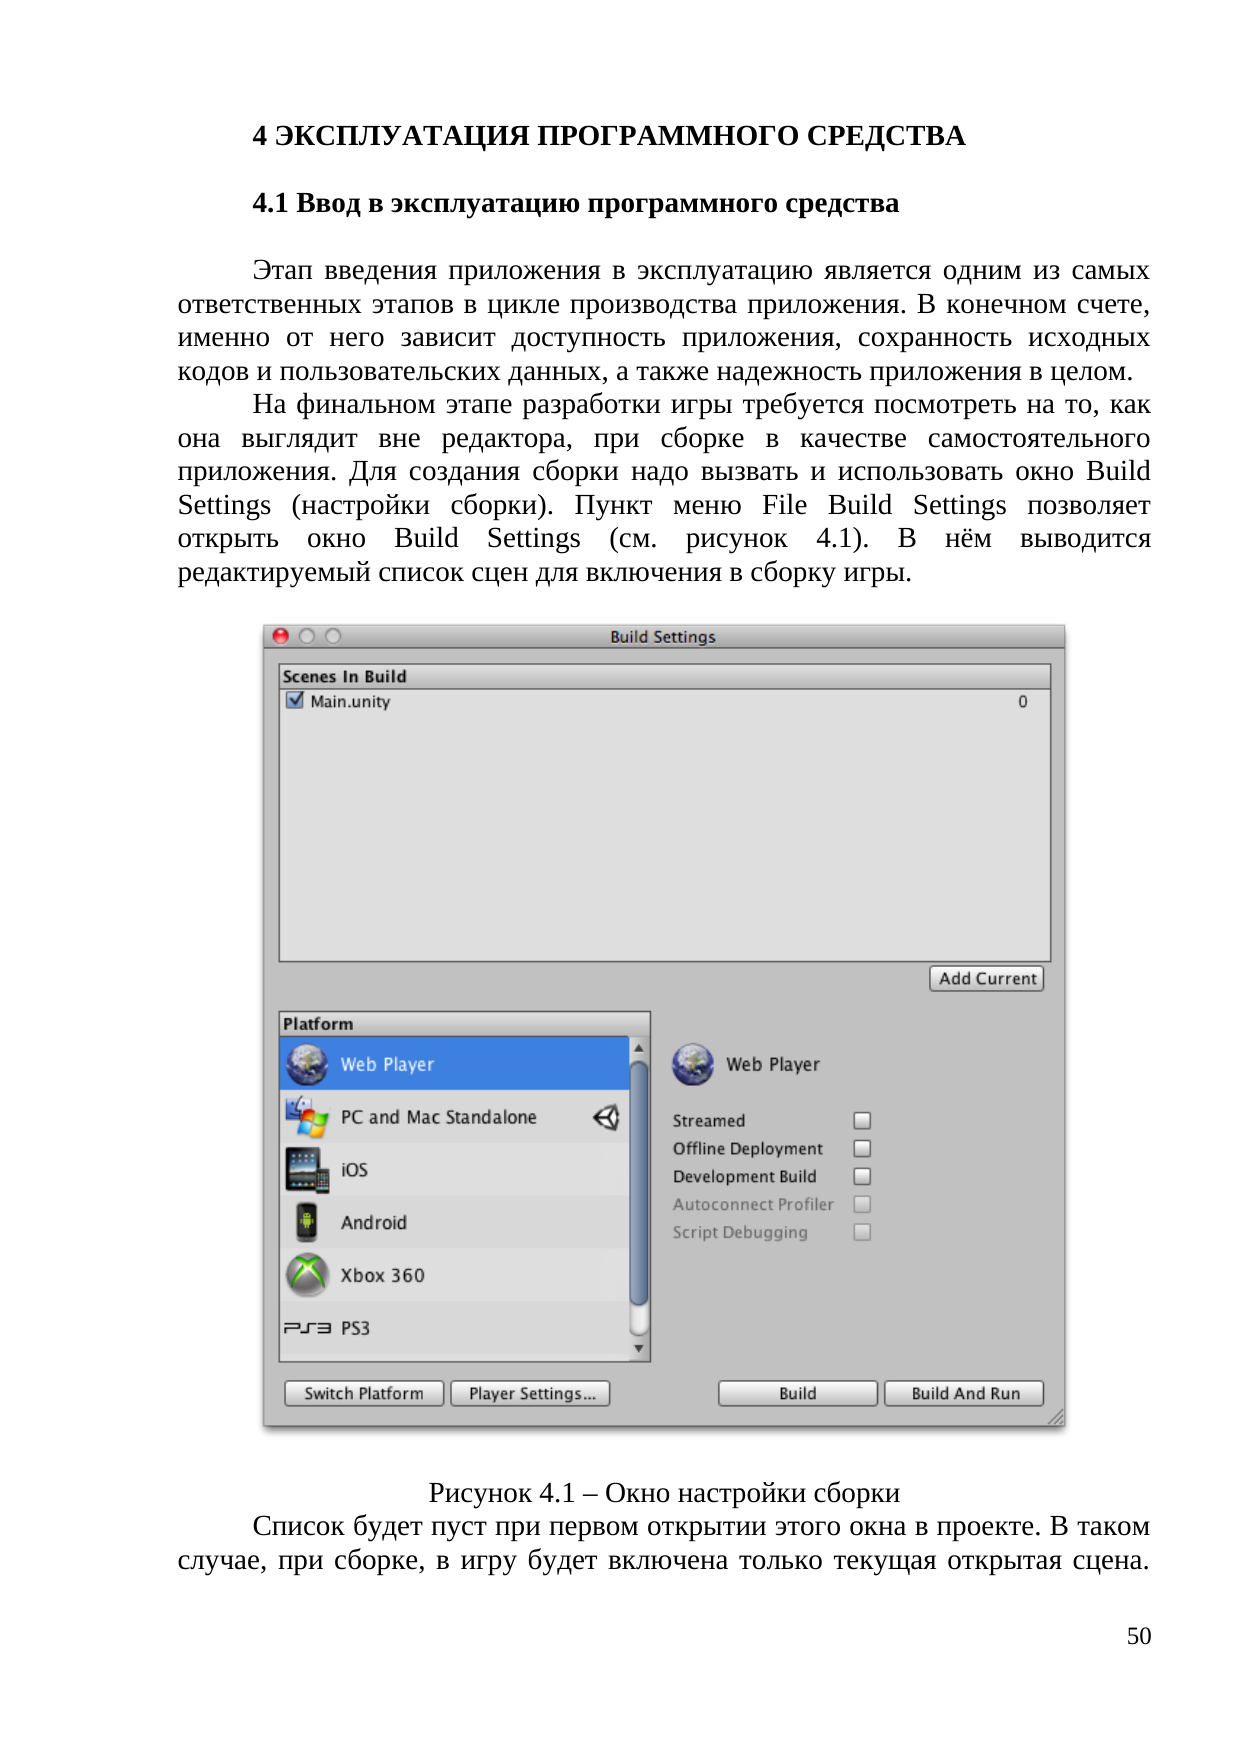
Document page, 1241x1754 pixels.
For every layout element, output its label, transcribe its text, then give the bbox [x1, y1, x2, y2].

picture [254, 621, 1075, 1442]
text Рисунок 4.1 – Окно настройки сборки [177, 1475, 1152, 1508]
subtitle 4.1 Ввод в эксплуатацию программного средства [177, 185, 1152, 219]
text На финальном этапе разработки игры требуется посмотреть на то, как она выглядит вне редактора, при сборке в качестве самостоятельного приложения. Для создания сборки надо вызвать и использовать окно Build Settings (настройки сборки). Пункт меню File Build Settings позволяет открыть окно Build Settings (см. рисунок 4.1). В нём выводится редактируемый список сцен для включения в сборку игры. [177, 386, 1152, 588]
text Этап введения приложения в эксплуатацию является одним из самых ответственных этапов в цикле производства приложения. В конечном счете, именно от него зависит доступность приложения, сохранность исходных кодов и пользовательских данных, а также надежность приложения в целом. [177, 252, 1152, 386]
subtitle 4 ЭКСПЛУАТАЦИЯ ПРОГРАММНОГО СРЕДСТВА [177, 118, 1152, 152]
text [177, 1508, 1152, 1575]
